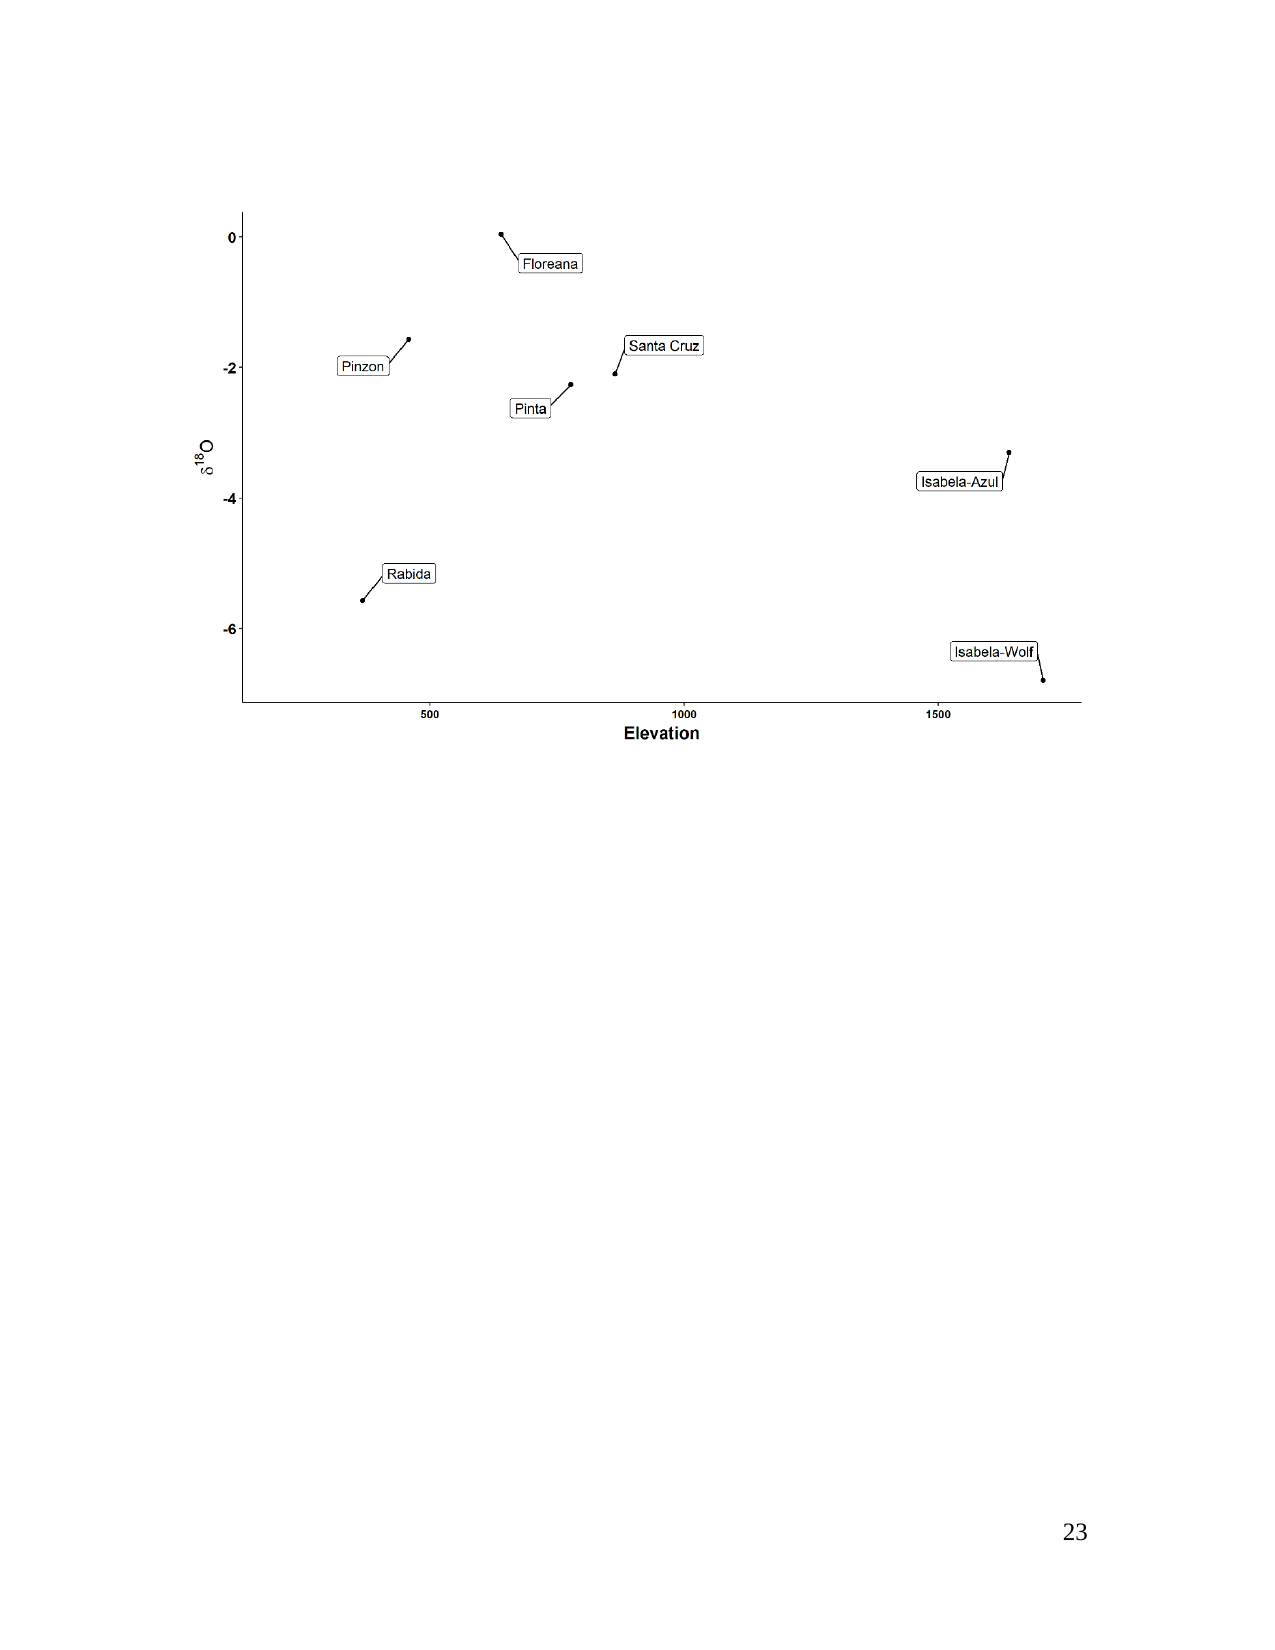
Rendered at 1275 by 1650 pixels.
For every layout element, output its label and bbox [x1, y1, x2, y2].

picture [187, 205, 1088, 746]
